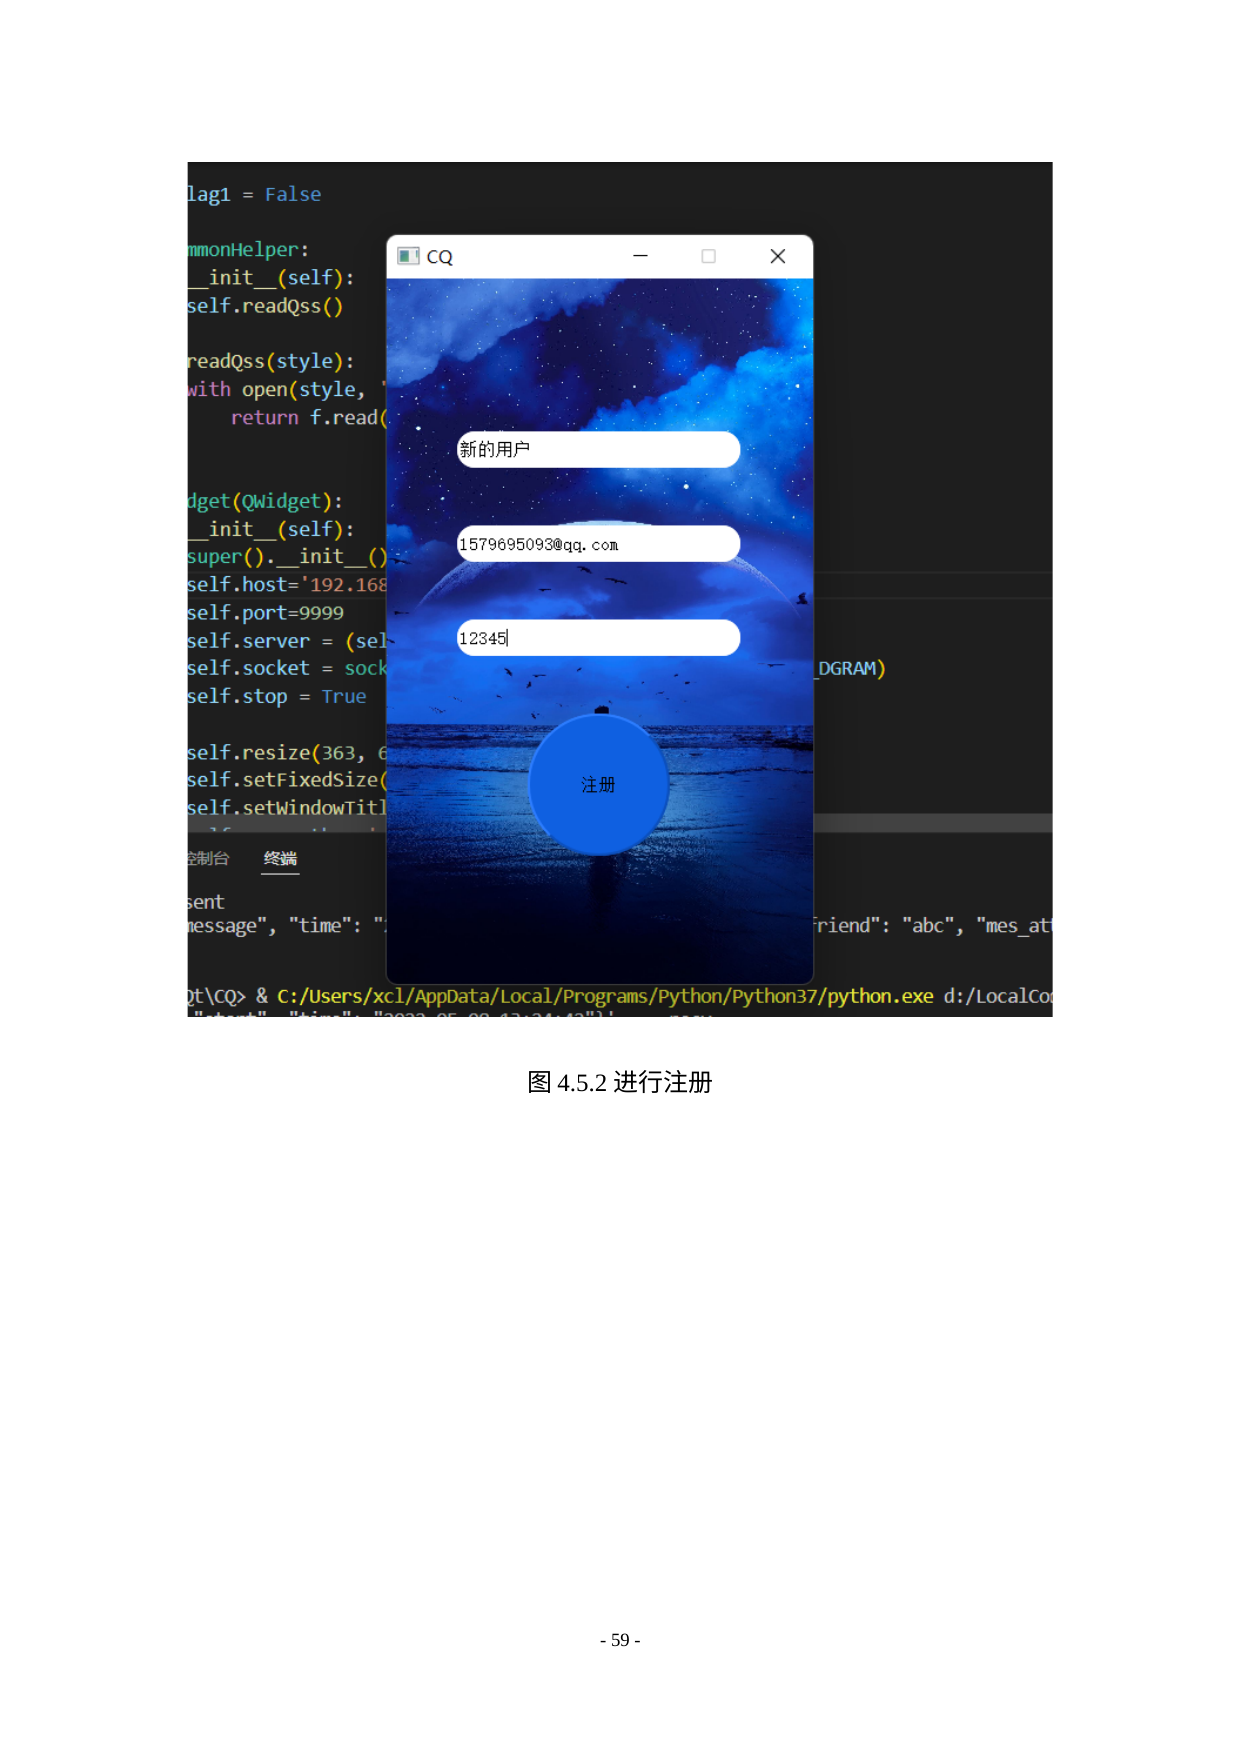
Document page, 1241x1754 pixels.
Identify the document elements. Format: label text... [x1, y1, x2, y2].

picture [187, 162, 1053, 1017]
text 图4.5.2 进行注册 [187, 1048, 1053, 1113]
